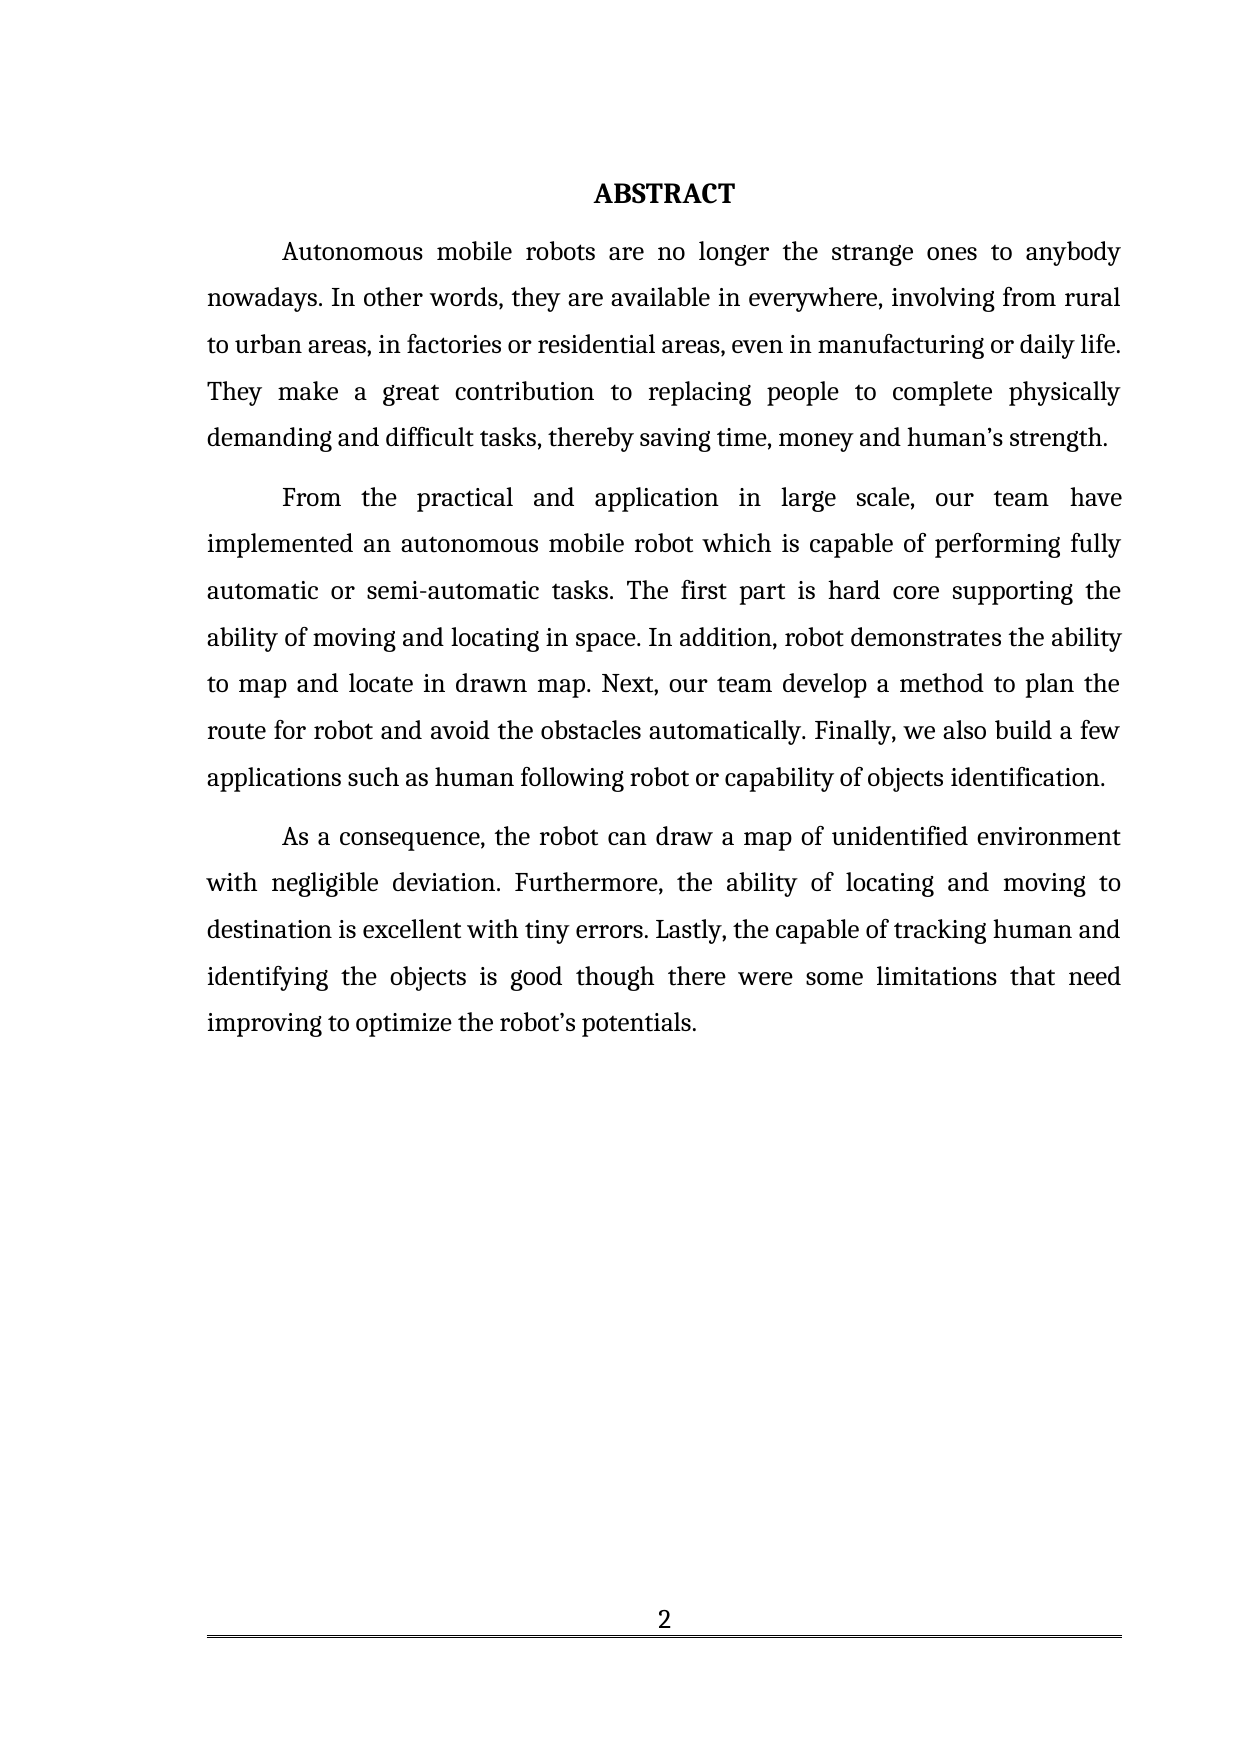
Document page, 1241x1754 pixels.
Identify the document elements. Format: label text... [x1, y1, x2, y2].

text From the practical and application in large scale, our team have implemented an autonomous mobile robot which is capable of performing fully automatic or semi-automatic tasks. The first part is hard core supporting the ability of moving and locating in space. In addition, robot demonstrates the ability to map and locate in drawn map. Next, our team develop a method to plan the route for robot and avoid the obstacles automatically. Finally, we also build a few applications such as human following robot or capability of objects identification. [207, 482, 1122, 793]
text As a consequence, the robot can draw a map of unidentified environment with negligible deviation. Furthermore, the ability of locating and moving to destination is excellent with tiny errors. Lastly, the capable of tracking human and identifying the objects is good though there were some limitations that need improving to optimize the robot’s potentials. [207, 821, 1122, 1038]
title ABSTRACT [207, 177, 1122, 211]
text Autonomous mobile robots are no longer the strange ones to anybody nowadays. In other words, they are available in everywhere, involving from rural to urban areas, in factories or residential areas, even in manufacturing or daily life. They make a great contribution to replacing people to complete physically demanding and difficult tasks, thereby saving time, money and human’s strength. [207, 236, 1122, 453]
